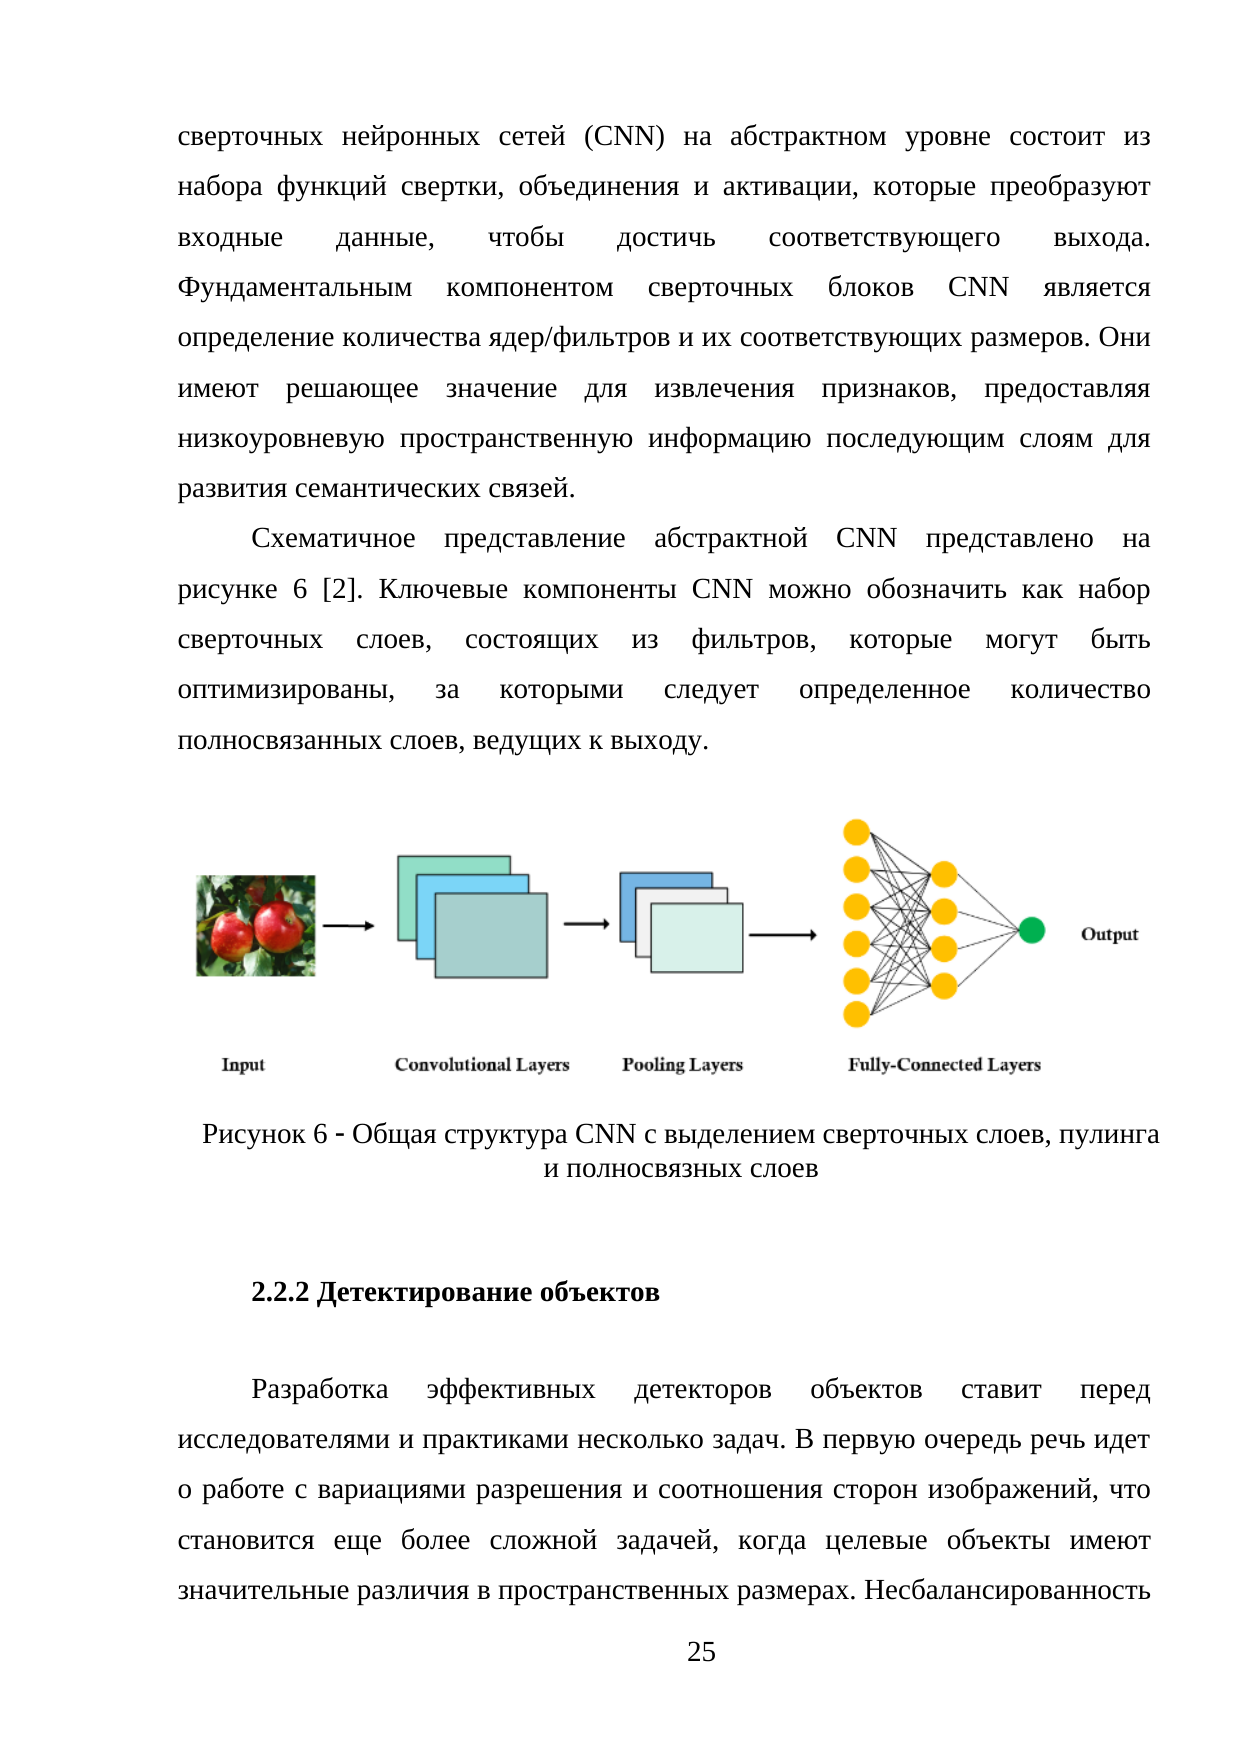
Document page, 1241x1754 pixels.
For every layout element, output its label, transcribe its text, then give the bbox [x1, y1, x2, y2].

subtitle 2.2.2 Детектирование объектов [177, 1274, 1152, 1308]
picture [178, 808, 1153, 1088]
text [177, 1371, 1152, 1606]
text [177, 118, 1152, 504]
text Схематичное представление абстрактной CNN представлено на рисунке 6 [2]. Ключевые компоненты CNN можно обозначить как набор сверточных слоев, состоящих из фильтров, которые могут быть оптимизированы, за которыми следует определенное количество полносвязанных слоев, ведущих к выходу. [177, 521, 1152, 755]
